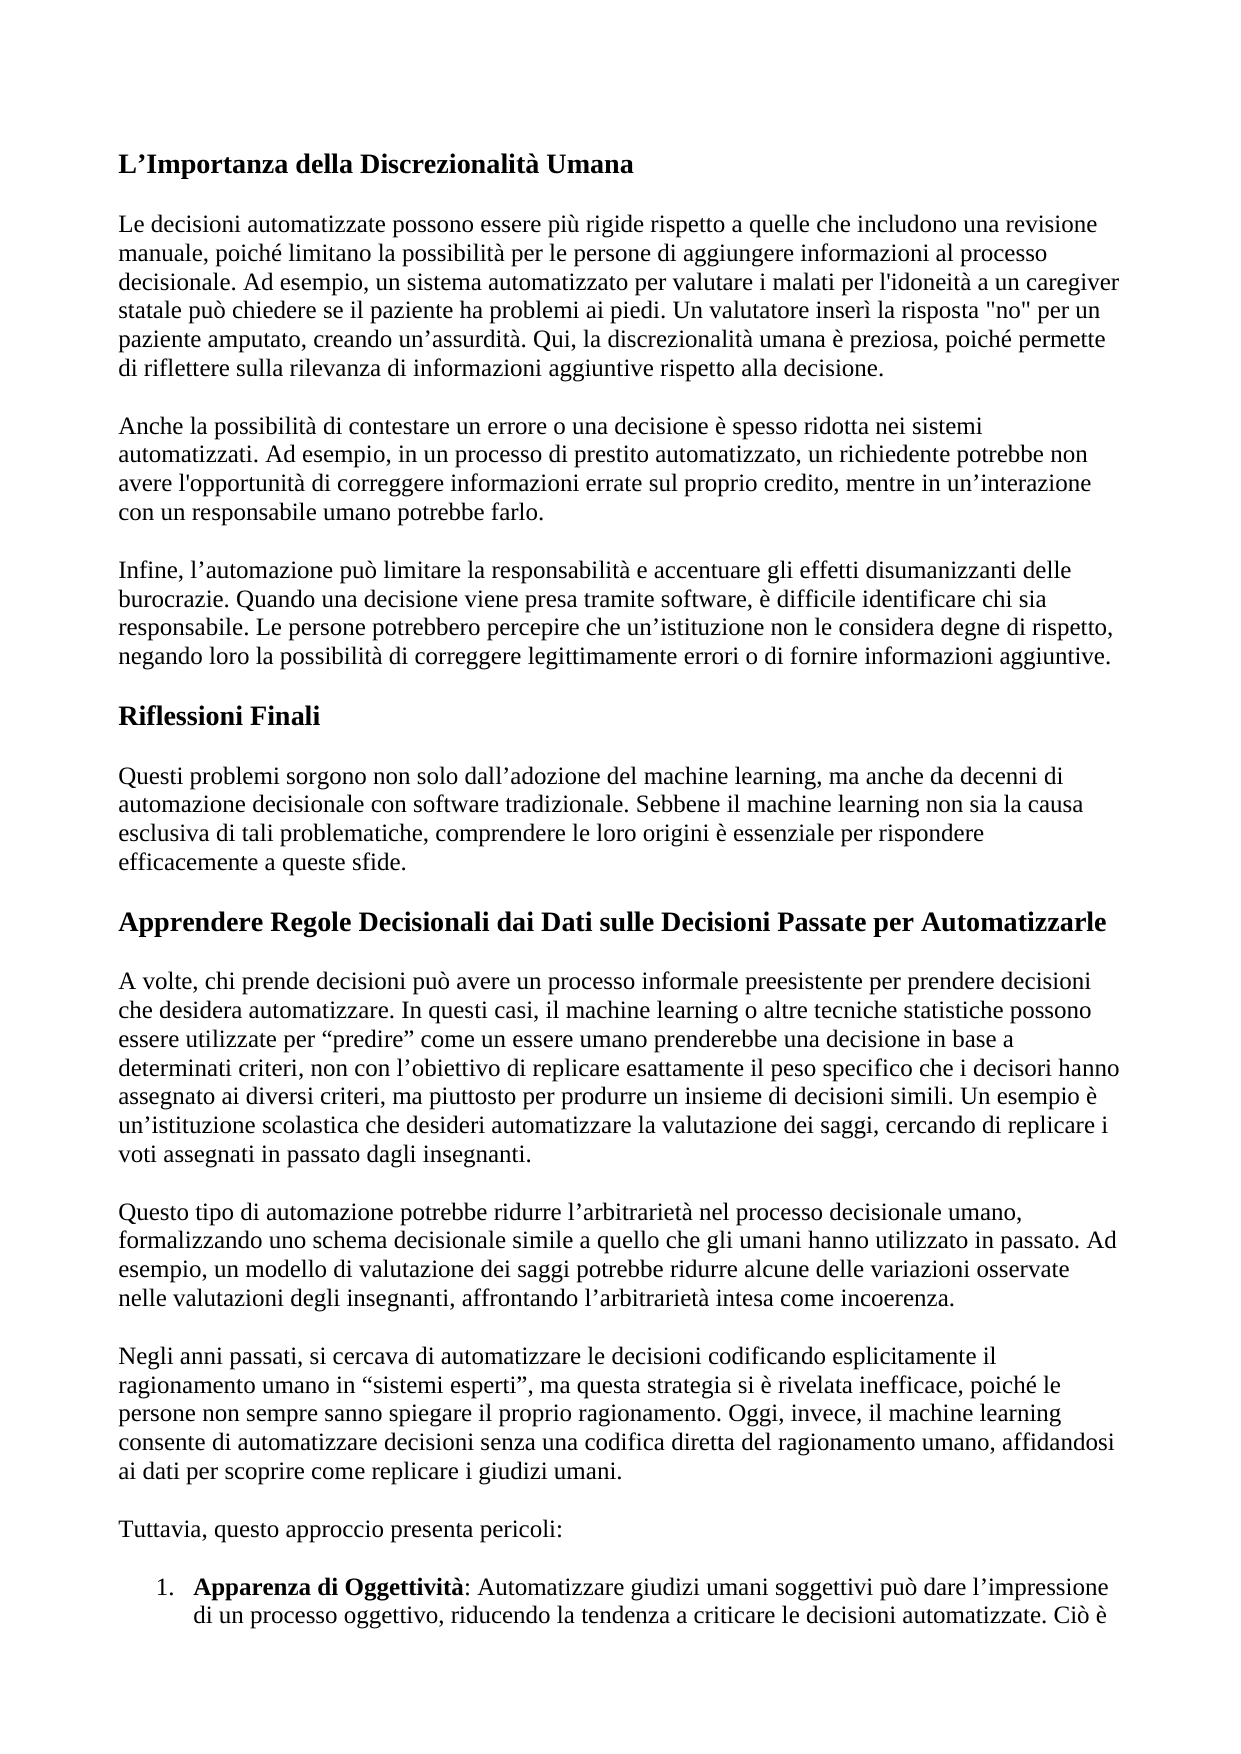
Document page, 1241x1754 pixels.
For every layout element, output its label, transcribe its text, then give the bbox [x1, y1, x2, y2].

text A volte, chi prende decisioni può avere un processo informale preesistente per prendere decisioni che desidera automatizzare. In questi casi, il machine learning o altre tecniche statistiche possono essere utilizzate per “predire” come un essere umano prenderebbe una decisione in base a determinati criteri, non con l’obiettivo di replicare esattamente il peso specifico che i decisori hanno assegnato ai diversi criteri, ma piuttosto per produrre un insieme di decisioni simili. Un esempio è un’istituzione scolastica che desideri automatizzare la valutazione dei saggi, cercando di replicare i voti assegnati in passato dagli insegnanti. [118, 966, 1122, 1168]
text Tuttavia, questo approccio presenta pericoli: [118, 1514, 1122, 1543]
text Anche la possibilità di contestare un errore o una decisione è spesso ridotta nei sistemi automatizzati. Ad esempio, in un processo di prestito automatizzato, un richiedente potrebbe non avere l'opportunità di correggere informazioni errate sul proprio credito, mentre in un’interazione con un responsabile umano potrebbe farlo. [118, 411, 1122, 526]
subtitle Apprendere Regole Decisionali dai Dati sulle Decisioni Passate per Automatizzarle [118, 905, 1122, 937]
text L’Importanza della Discrezionalità Umana [118, 148, 1122, 180]
text Riflessioni Finali [118, 699, 1122, 732]
text Questo tipo di automazione potrebbe ridurre l’arbitrarietà nel processo decisionale umano, formalizzando uno schema decisionale simile a quello che gli umani hanno utilizzato in passato. Ad esempio, un modello di valutazione dei saggi potrebbe ridurre alcune delle variazioni osservate nelle valutazioni degli insegnanti, affrontando l’arbitrarietà intesa come incoerenza. [118, 1197, 1122, 1312]
text Negli anni passati, si cercava di automatizzare le decisioni codificando esplicitamente il ragionamento umano in “sistemi esperti”, ma questa strategia si è rivelata inefficace, poiché le persone non sempre sanno spiegare il proprio ragionamento. Oggi, invece, il machine learning consente di automatizzare decisioni senza una codifica diretta del ragionamento umano, affidandosi ai dati per scoprire come replicare i giudizi umani. [118, 1341, 1122, 1485]
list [156, 1572, 1122, 1629]
text Le decisioni automatizzate possono essere più rigide rispetto a quelle che includono una revisione manuale, poiché limitano la possibilità per le persone di aggiungere informazioni al processo decisionale. Ad esempio, un sistema automatizzato per valutare i malati per l'idoneità a un caregiver statale può chiedere se il paziente ha problemi ai piedi. Un valutatore inserì la risposta "no" per un paziente amputato, creando un’assurdità. Qui, la discrezionalità umana è preziosa, poiché permette di riflettere sulla rilevanza di informazioni aggiuntive rispetto alla decisione. [118, 209, 1122, 382]
text Infine, l’automazione può limitare la responsabilità e accentuare gli effetti disumanizzanti delle burocrazie. Quando una decisione viene presa tramite software, è difficile identificare chi sia responsabile. Le persone potrebbero percepire che un’istituzione non le considera degne di rispetto, negando loro la possibilità di correggere legittimamente errori o di fornire informazioni aggiuntive. [118, 555, 1122, 670]
text Questi problemi sorgono non solo dall’adozione del machine learning, ma anche da decenni di automazione decisionale con software tradizionale. Sebbene il machine learning non sia la causa esclusiva di tali problematiche, comprendere le loro origini è essenziale per rispondere efficacemente a queste sfide. [118, 761, 1122, 876]
